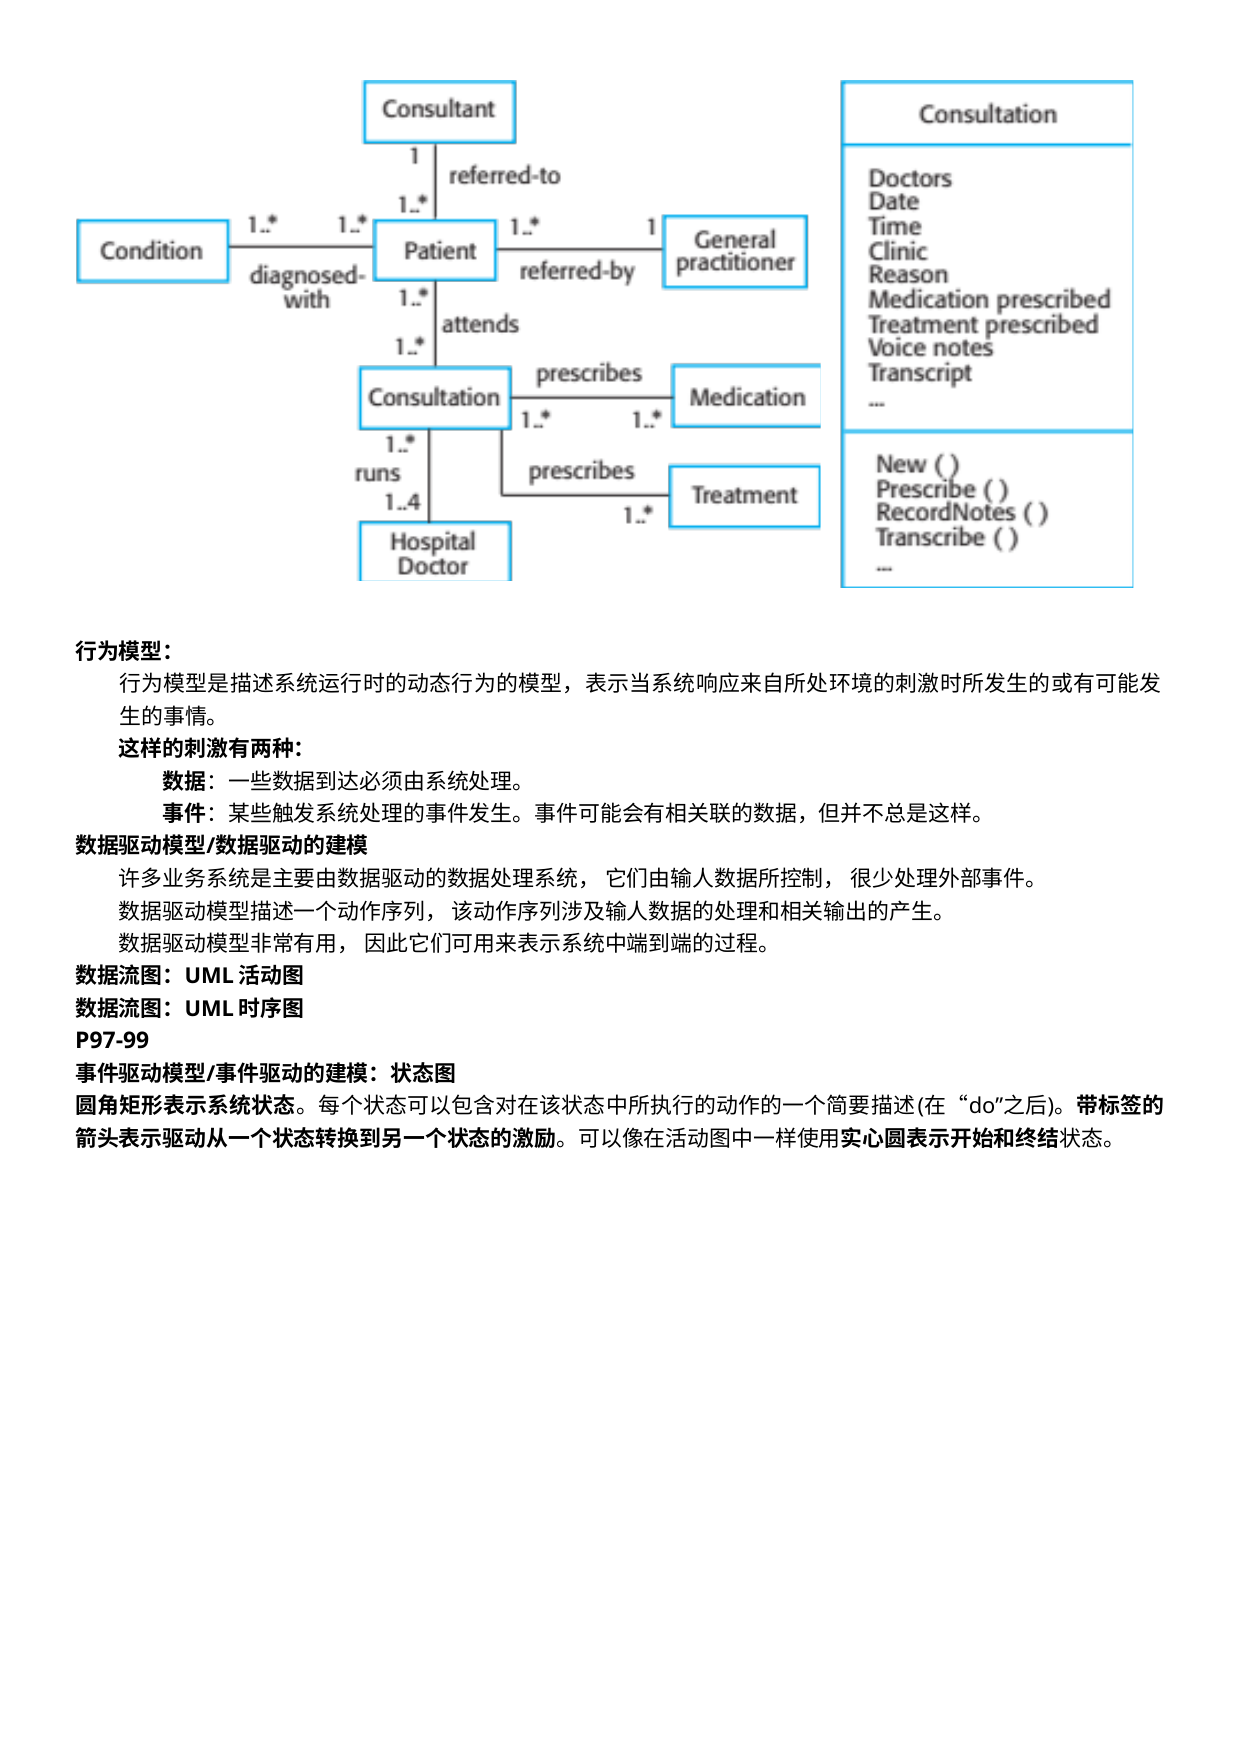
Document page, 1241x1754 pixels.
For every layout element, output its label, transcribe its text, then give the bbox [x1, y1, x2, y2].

text 事件：某些触发系统处理的事件发生。事件可能会有相关联的数据，但并不总是这样。 [119, 796, 1165, 828]
text 行为模型： [75, 633, 1165, 666]
text 这样的刺激有两种： [75, 731, 1165, 763]
text 数据流图：UML时序图 [75, 991, 1165, 1023]
text 圆角矩形表示系统状态。每个状态可以包含对在该状态中所执行的动作的一个简要描述(在“do”之后)。带标签的箭头表示驱动从一个状态转换到另一个状态的激励。可以像在活动图中一样使用实心圆表示开始和终结状态。 [75, 1088, 1165, 1153]
text 行为模型是描述系统运行时的动态行为的模型，表示当系统响应来自所处环境的刺激时所发生的或有可能发生的事情。 [119, 666, 1165, 731]
text 数据驱动模型描述一个动作序列， 该动作序列涉及输人数据的处理和相关输出的产生。 [119, 893, 1165, 926]
text 许多业务系统是主要由数据驱动的数据处理系统， 它们由输人数据所控制， 很少处理外部事件。 [119, 861, 1165, 893]
text 数据流图：UML活动图 [75, 958, 1165, 991]
text P97-99 [75, 1023, 1165, 1056]
text 数据：一些数据到达必须由系统处理。 [119, 763, 1165, 796]
text 数据驱动模型/数据驱动的建模 [75, 828, 1165, 861]
text 数据驱动模型非常有用， 因此它们可用来表示系统中端到端的过程。 [119, 926, 1165, 958]
text 事件驱动模型/事件驱动的建模：状态图 [75, 1056, 1165, 1088]
